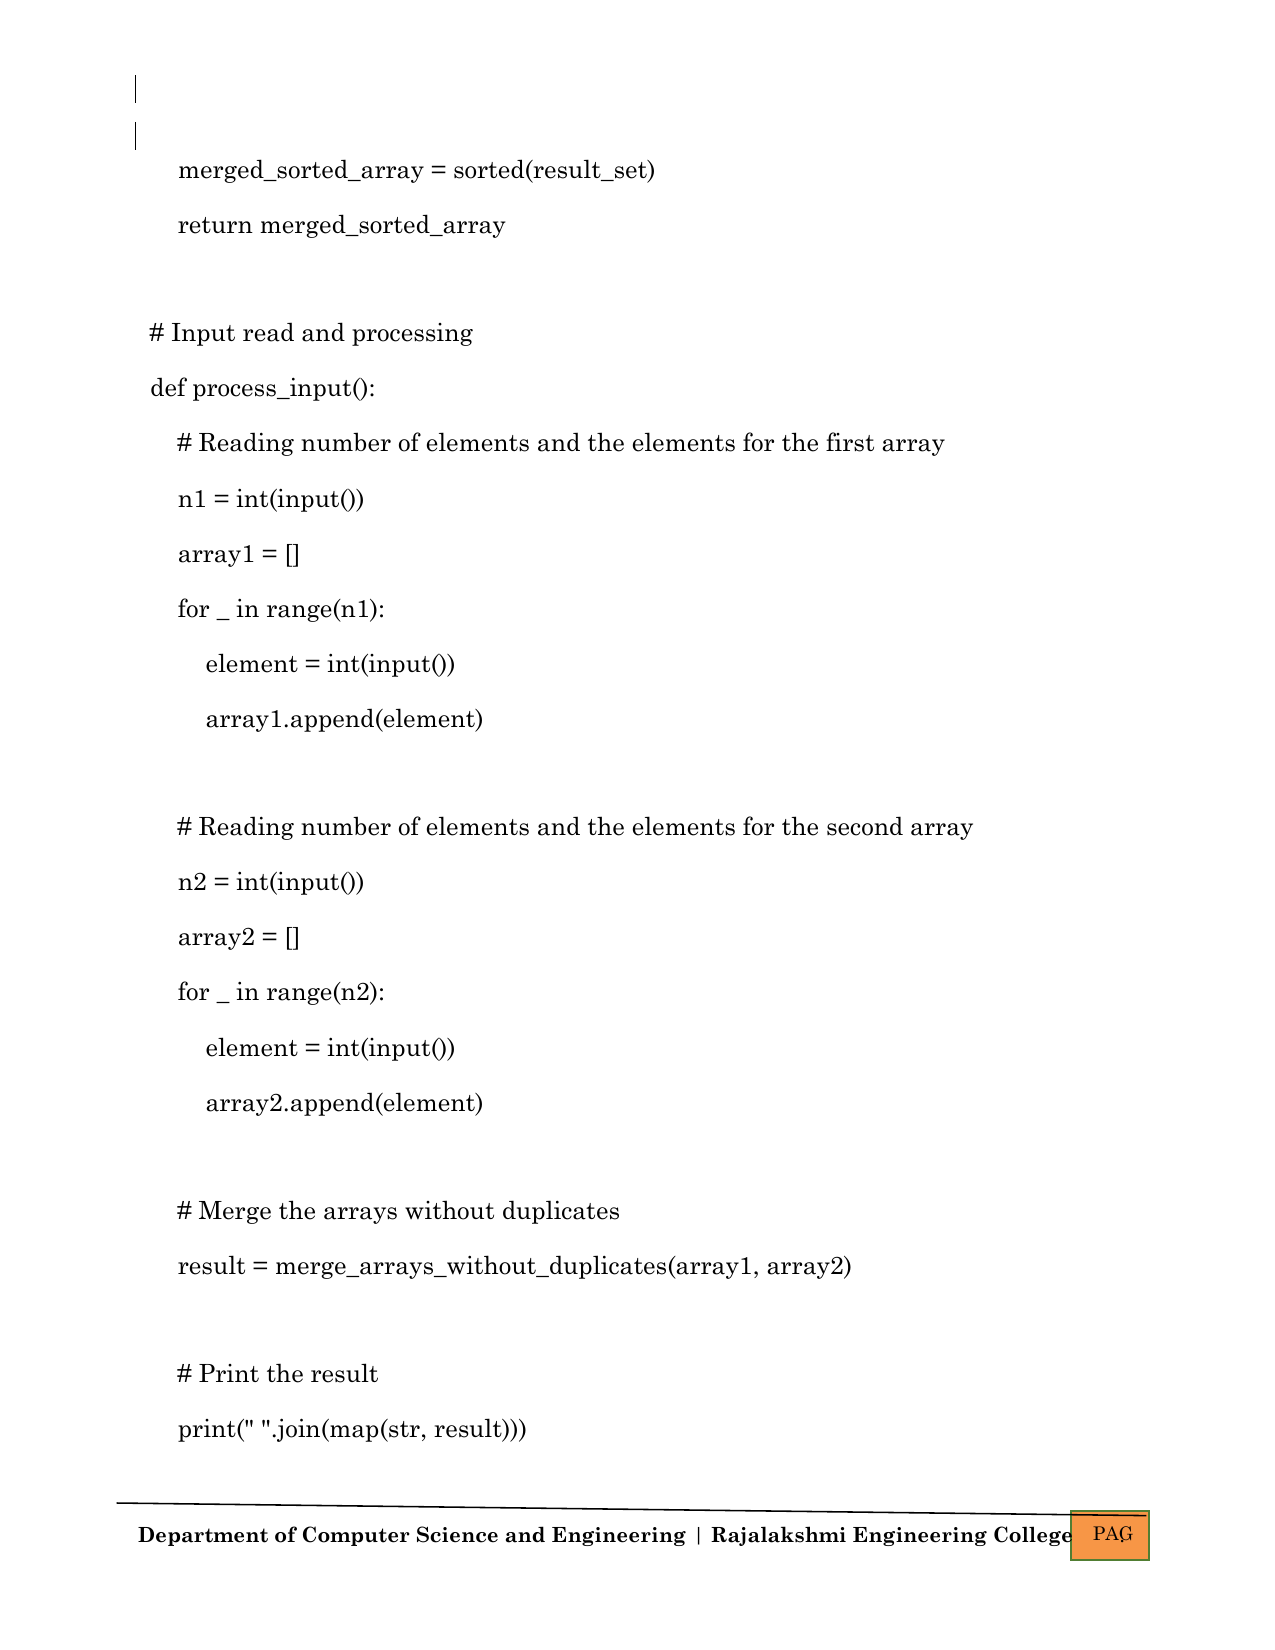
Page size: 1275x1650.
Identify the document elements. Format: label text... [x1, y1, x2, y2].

text for _ in range(n2): [150, 976, 1125, 1006]
text n1 = int(input()) [150, 482, 1125, 512]
text # Reading number of elements and the elements for the second array [150, 811, 1125, 841]
text array1.append(element) [150, 703, 1125, 733]
text n2 = int(input()) [150, 866, 1125, 896]
text merged_sorted_array = sorted(result_set) [150, 154, 1125, 184]
text result = merge_arrays_without_duplicates(array1, array2) [150, 1249, 1125, 1280]
text array2 = [] [150, 921, 1125, 951]
text # Input read and processing [150, 317, 1125, 347]
text array2.append(element) [150, 1086, 1125, 1116]
text # Print the result [150, 1358, 1125, 1388]
text element = int(input()) [150, 648, 1125, 678]
text return merged_sorted_array [150, 209, 1125, 239]
text element = int(input()) [150, 1031, 1125, 1061]
text # Reading number of elements and the elements for the first array [150, 427, 1125, 457]
text print(" ".join(map(str, result))) [150, 1413, 1125, 1443]
text for _ in range(n1): [150, 592, 1125, 623]
text # Merge the arrays without duplicates [150, 1194, 1125, 1224]
text def process_input(): [150, 372, 1125, 402]
text array1 = [] [150, 537, 1125, 567]
